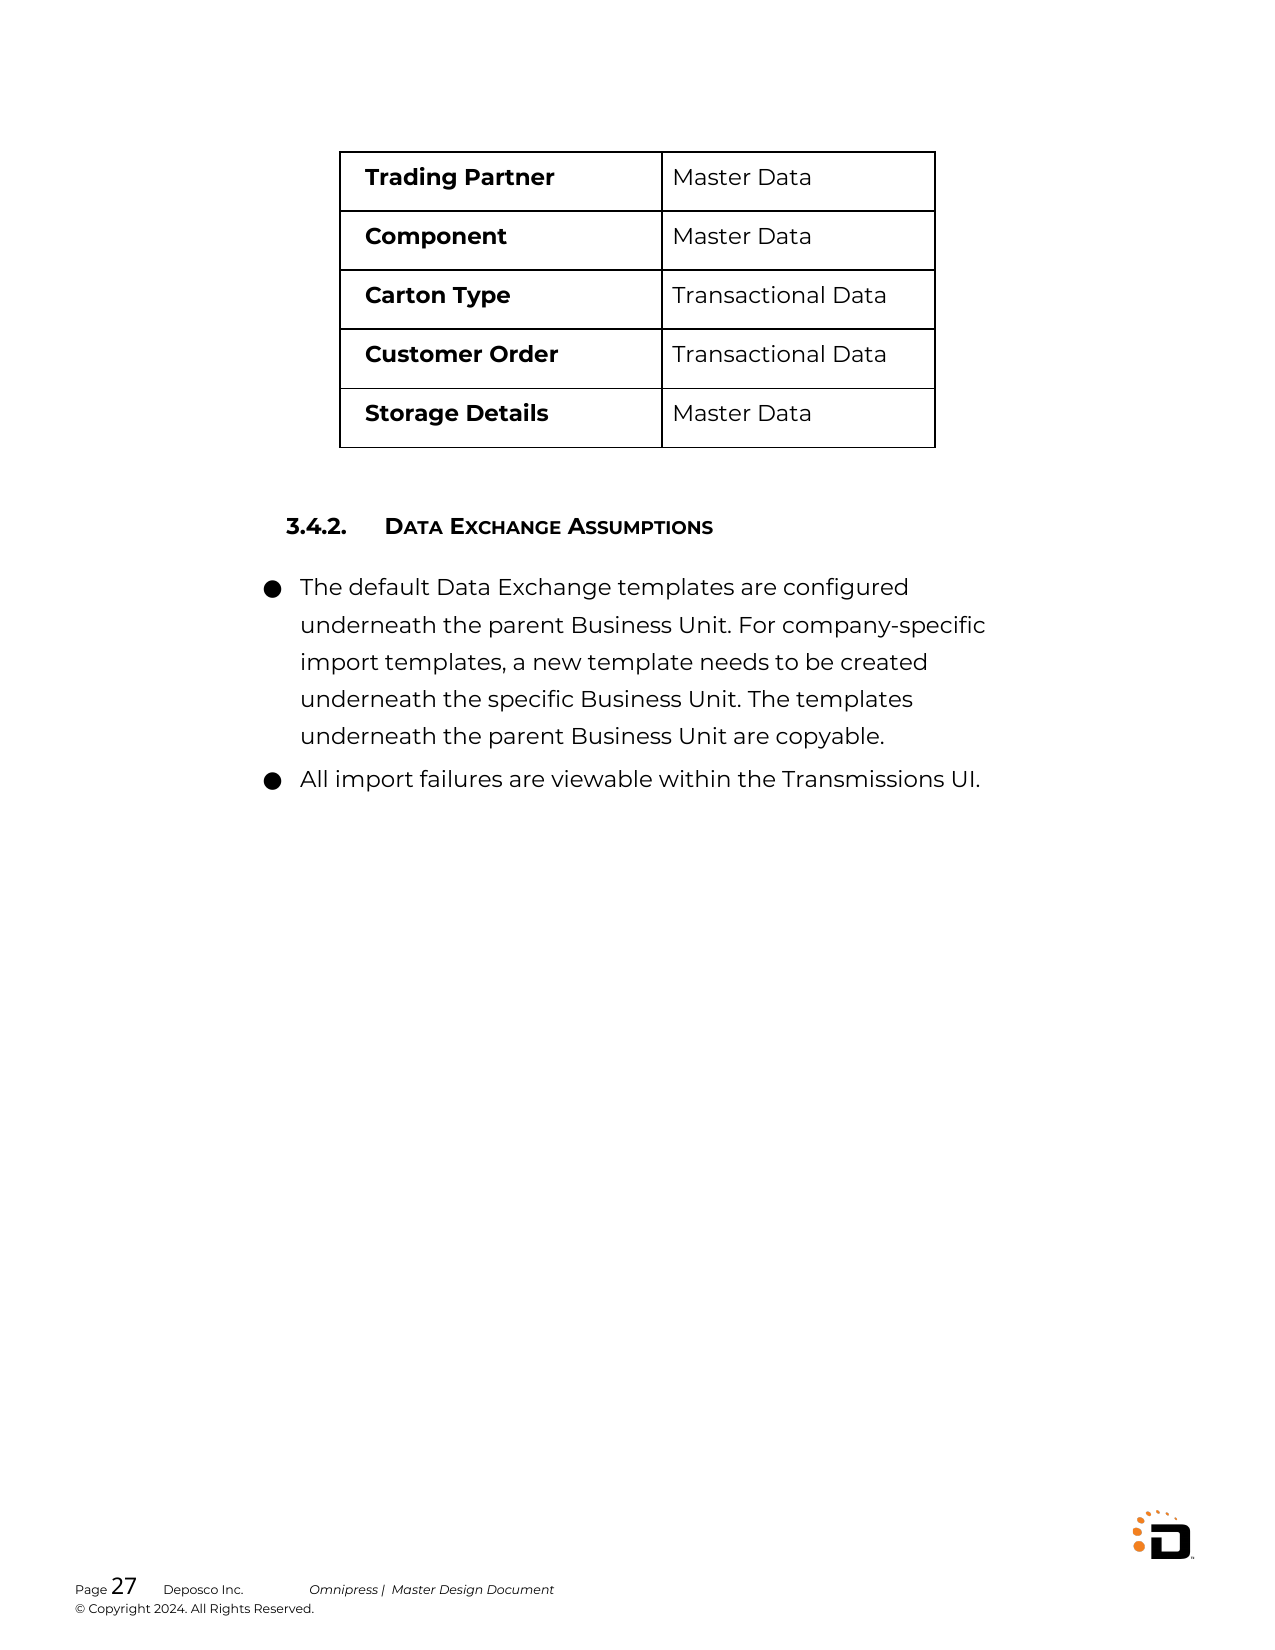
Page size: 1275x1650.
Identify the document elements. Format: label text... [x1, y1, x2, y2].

table_cell Storage Details [341, 389, 661, 447]
table_cell Carton Type [341, 271, 661, 328]
list All import failures are viewable within the Transmissions UI. [262, 765, 1050, 793]
list The default Data Exchange templates are configured underneath the parent Business Unit. For company-specific import templates, a new template needs to be created underneath the specific Business Unit. The templates underneath the parent Business Unit are copyable. [262, 570, 1050, 750]
table_cell Master Data [663, 153, 934, 210]
subtitle Data Exchange Assumptions [347, 512, 1050, 540]
picture [1132, 1510, 1195, 1559]
table_cell Master Data [663, 389, 934, 447]
table_cell Transactional Data [663, 330, 934, 387]
table_cell Trading Partner [341, 153, 661, 210]
table_cell Component [341, 212, 661, 269]
table_cell Customer Order [341, 330, 661, 387]
table_cell Transactional Data [663, 271, 934, 328]
table_cell Master Data [663, 212, 934, 269]
